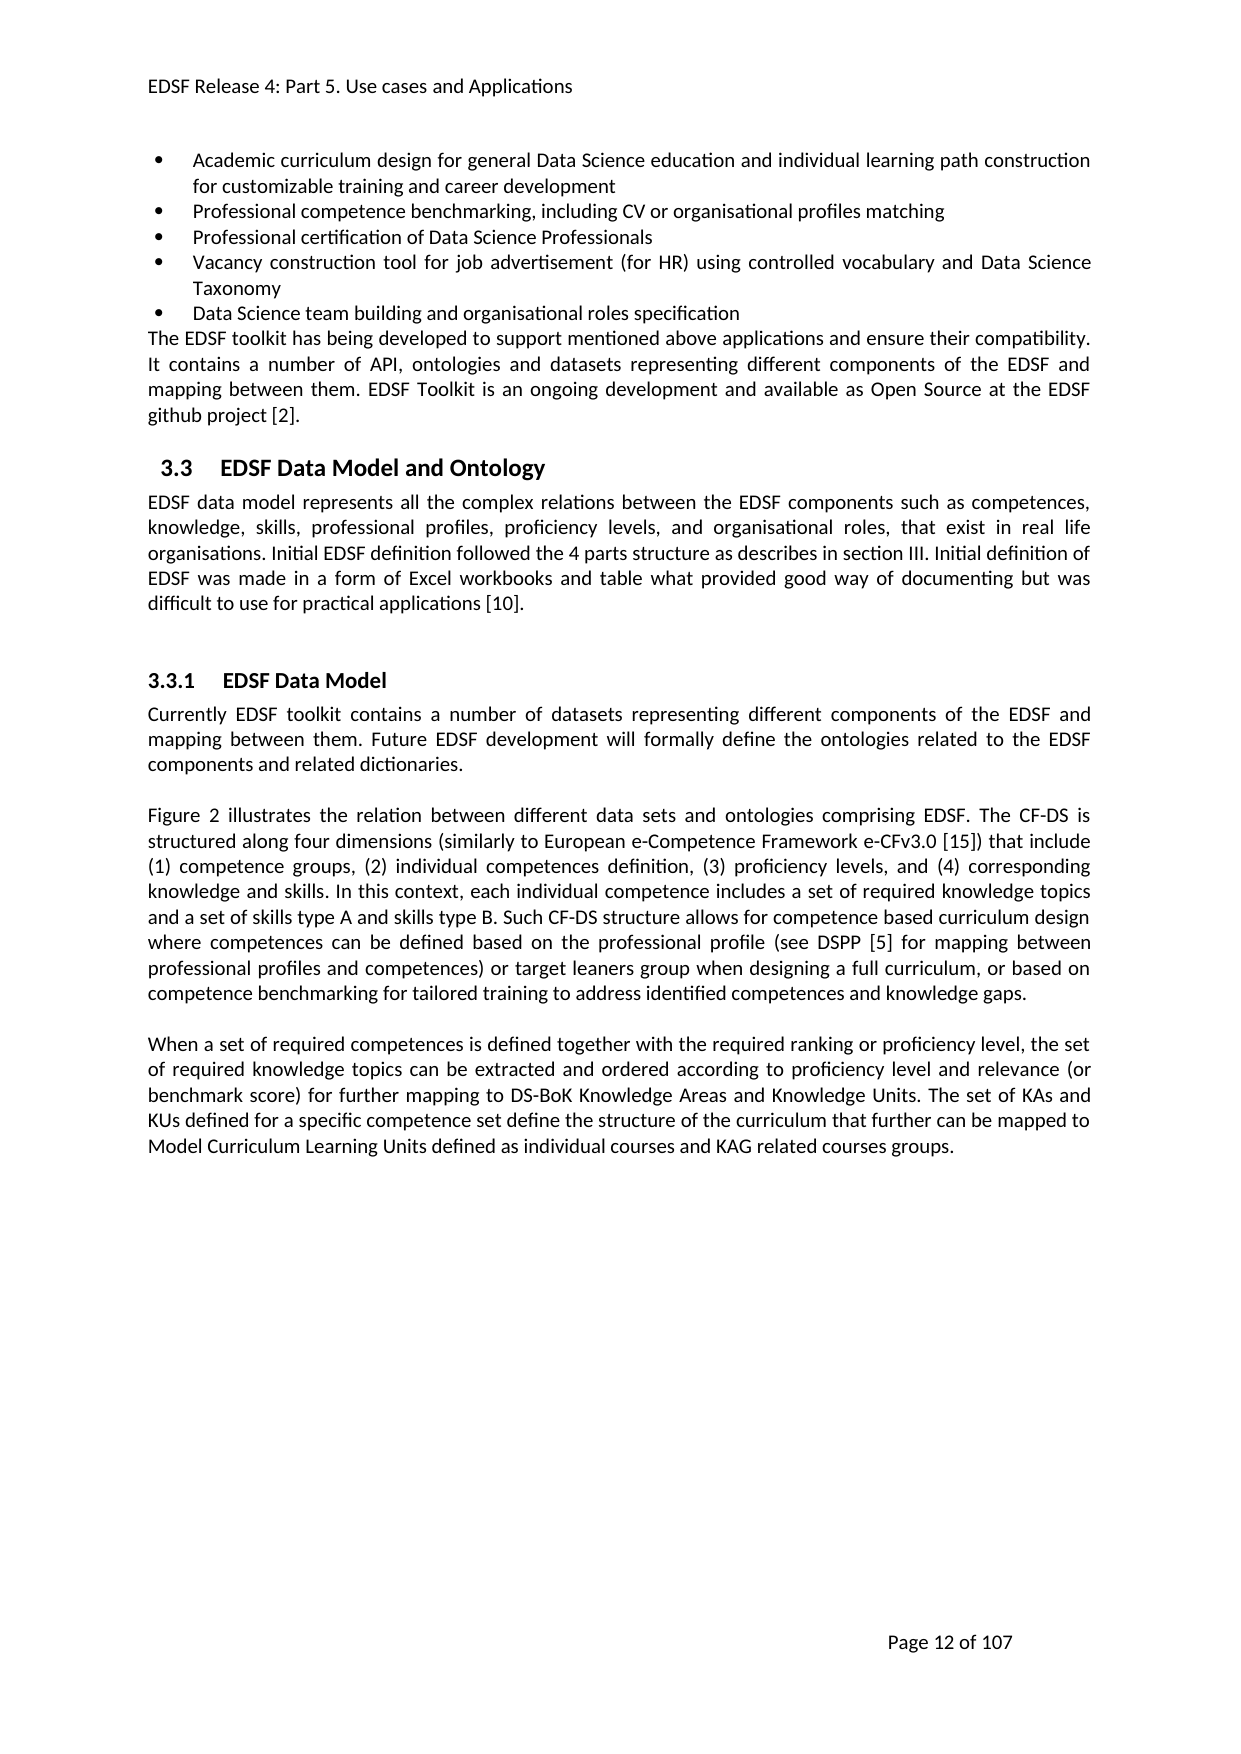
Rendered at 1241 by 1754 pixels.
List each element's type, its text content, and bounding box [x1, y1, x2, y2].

text Currently EDSF toolkit contains a number of datasets representing different components of the EDSF and mapping between them. Future EDSF development will formally define the ontologies related to the EDSF components and related dictionaries. [148, 701, 1093, 777]
subtitle EDSF Data Model and Ontology [160, 452, 1093, 483]
list Academic curriculum design for general Data Science education and individual learning path construction for customizable training and career development [155, 148, 1093, 198]
list Data Science team building and organisational roles specification [155, 300, 1093, 326]
text EDSF data model represents all the complex relations between the EDSF components such as competences, knowledge, skills, professional profiles, proficiency levels, and organisational roles, that exist in real life organisations. Initial EDSF definition followed the 4 parts structure as describes in section III. Initial definition of EDSF was made in a form of Excel workbooks and table what provided good way of documenting but was difficult to use for practical applications [10]. [148, 489, 1093, 616]
subtitle EDSF Data Model [148, 666, 1093, 694]
list Vacancy construction tool for job advertisement (for HR) using controlled vocabulary and Data Science Taxonomy [155, 249, 1093, 300]
list Professional competence benchmarking, including CV or organisational profiles matching [155, 198, 1093, 224]
list Professional certification of Data Science Professionals [155, 224, 1093, 249]
text When a set of required competences is defined together with the required ranking or proficiency level, the set of required knowledge topics can be extracted and ordered according to proficiency level and relevance (or benchmark score) for further mapping to DS-BoK Knowledge Areas and Knowledge Units. The set of KAs and KUs defined for a specific competence set define the structure of the curriculum that further can be mapped to Model Curriculum Learning Units defined as individual courses and KAG related courses groups. [148, 1031, 1093, 1158]
text The EDSF toolkit has being developed to support mentioned above applications and ensure their compatibility. It contains a number of API, ontologies and datasets representing different components of the EDSF and mapping between them. EDSF Toolkit is an ongoing development and available as Open Source at the EDSF github project [2]. [148, 326, 1093, 427]
text Figure 2 illustrates the relation between different data sets and ontologies comprising EDSF. The CF-DS is structured along four dimensions (similarly to European e-Competence Framework e-CFv3.0 [15]) that include (1) competence groups, (2) individual competences definition, (3) proficiency levels, and (4) corresponding knowledge and skills. In this context, each individual competence includes a set of required knowledge topics and a set of skills type A and skills type B. Such CF-DS structure allows for competence based curriculum design where competences can be defined based on the professional profile (see DSPP [5] for mapping between professional profiles and competences) or target leaners group when designing a full curriculum, or based on competence benchmarking for tailored training to address identified competences and knowledge gaps. [148, 802, 1093, 1006]
